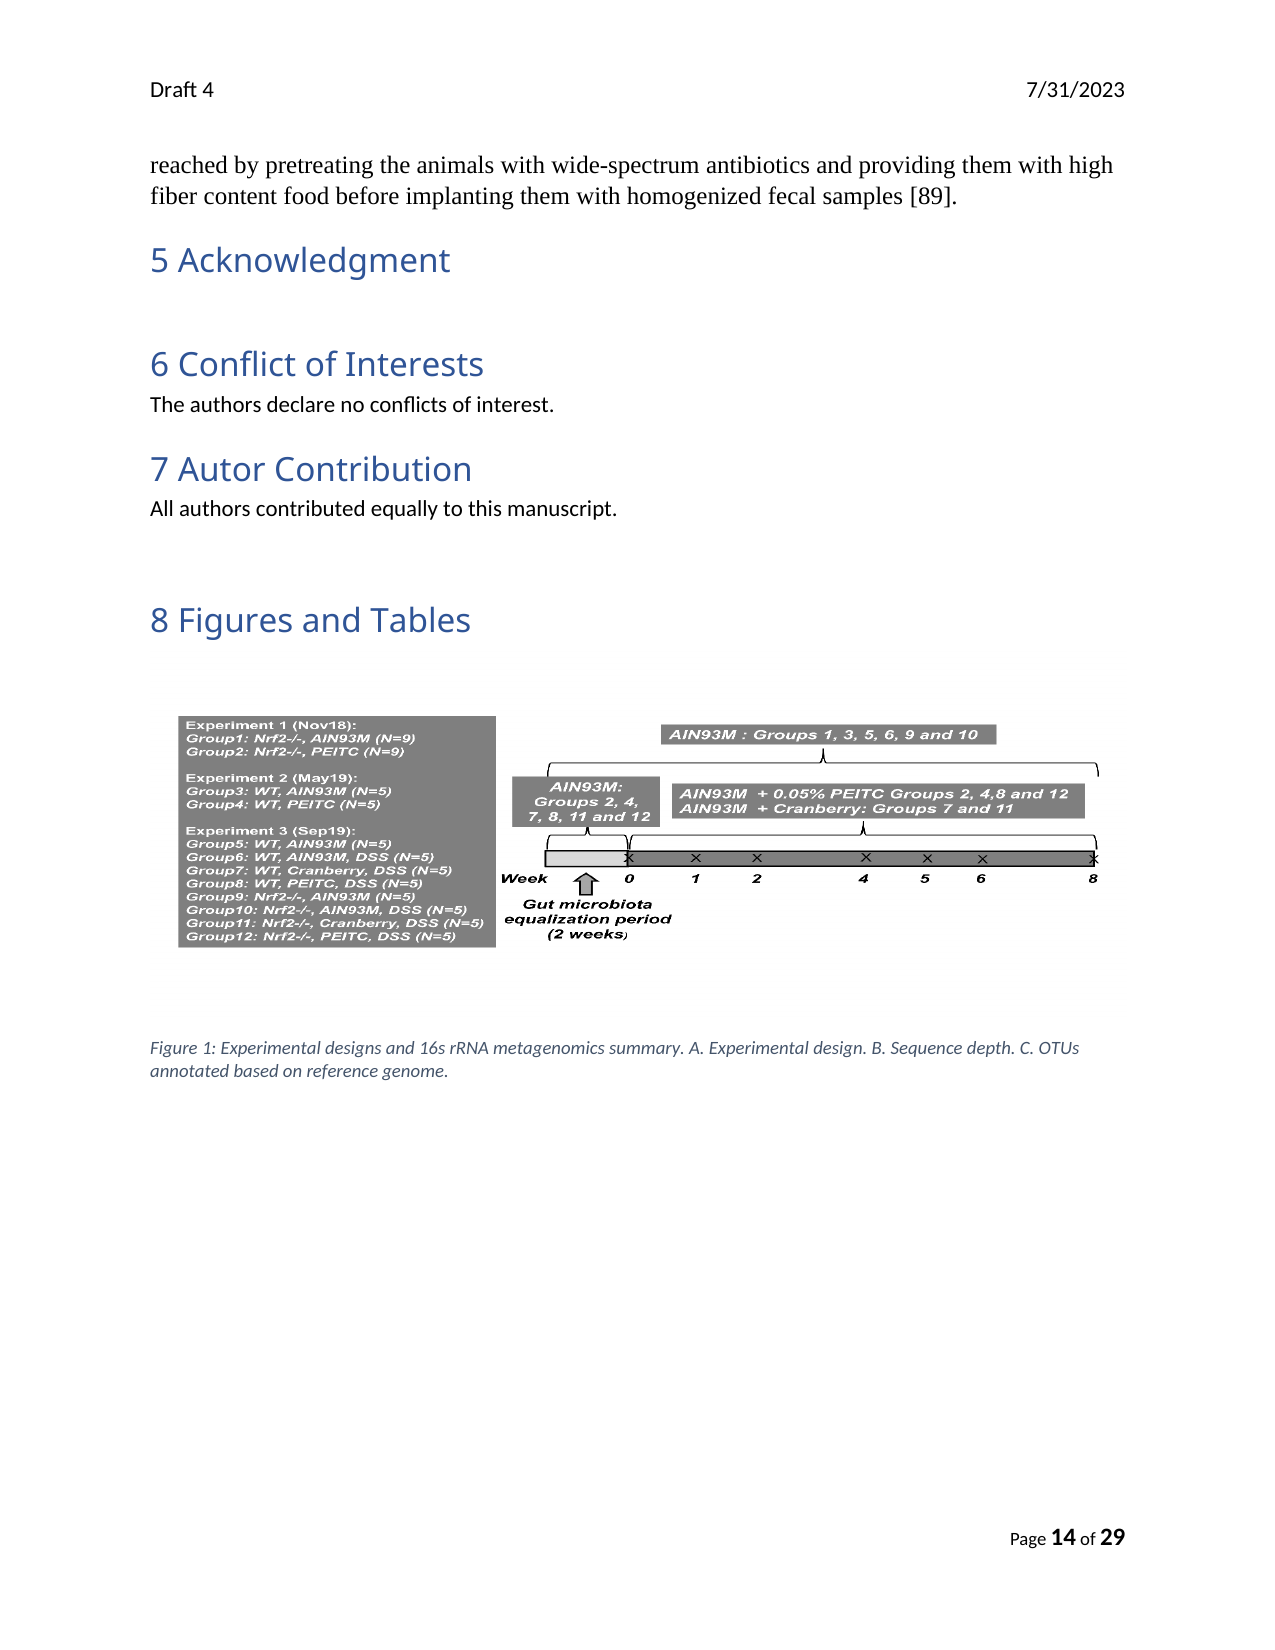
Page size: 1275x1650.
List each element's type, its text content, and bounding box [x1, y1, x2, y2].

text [150, 150, 1125, 210]
picture [150, 646, 1128, 1017]
text The authors declare no conflicts of interest. [150, 390, 1125, 418]
subtitle 6 Conflict of Interests [150, 341, 1125, 387]
text All authors contributed equally to this manuscript. [150, 494, 1125, 522]
subtitle 7 Autor Contribution [150, 445, 1125, 491]
subtitle 5 Acknowledgment [150, 237, 1125, 282]
subtitle 8 Figures and Tables [150, 597, 1125, 643]
